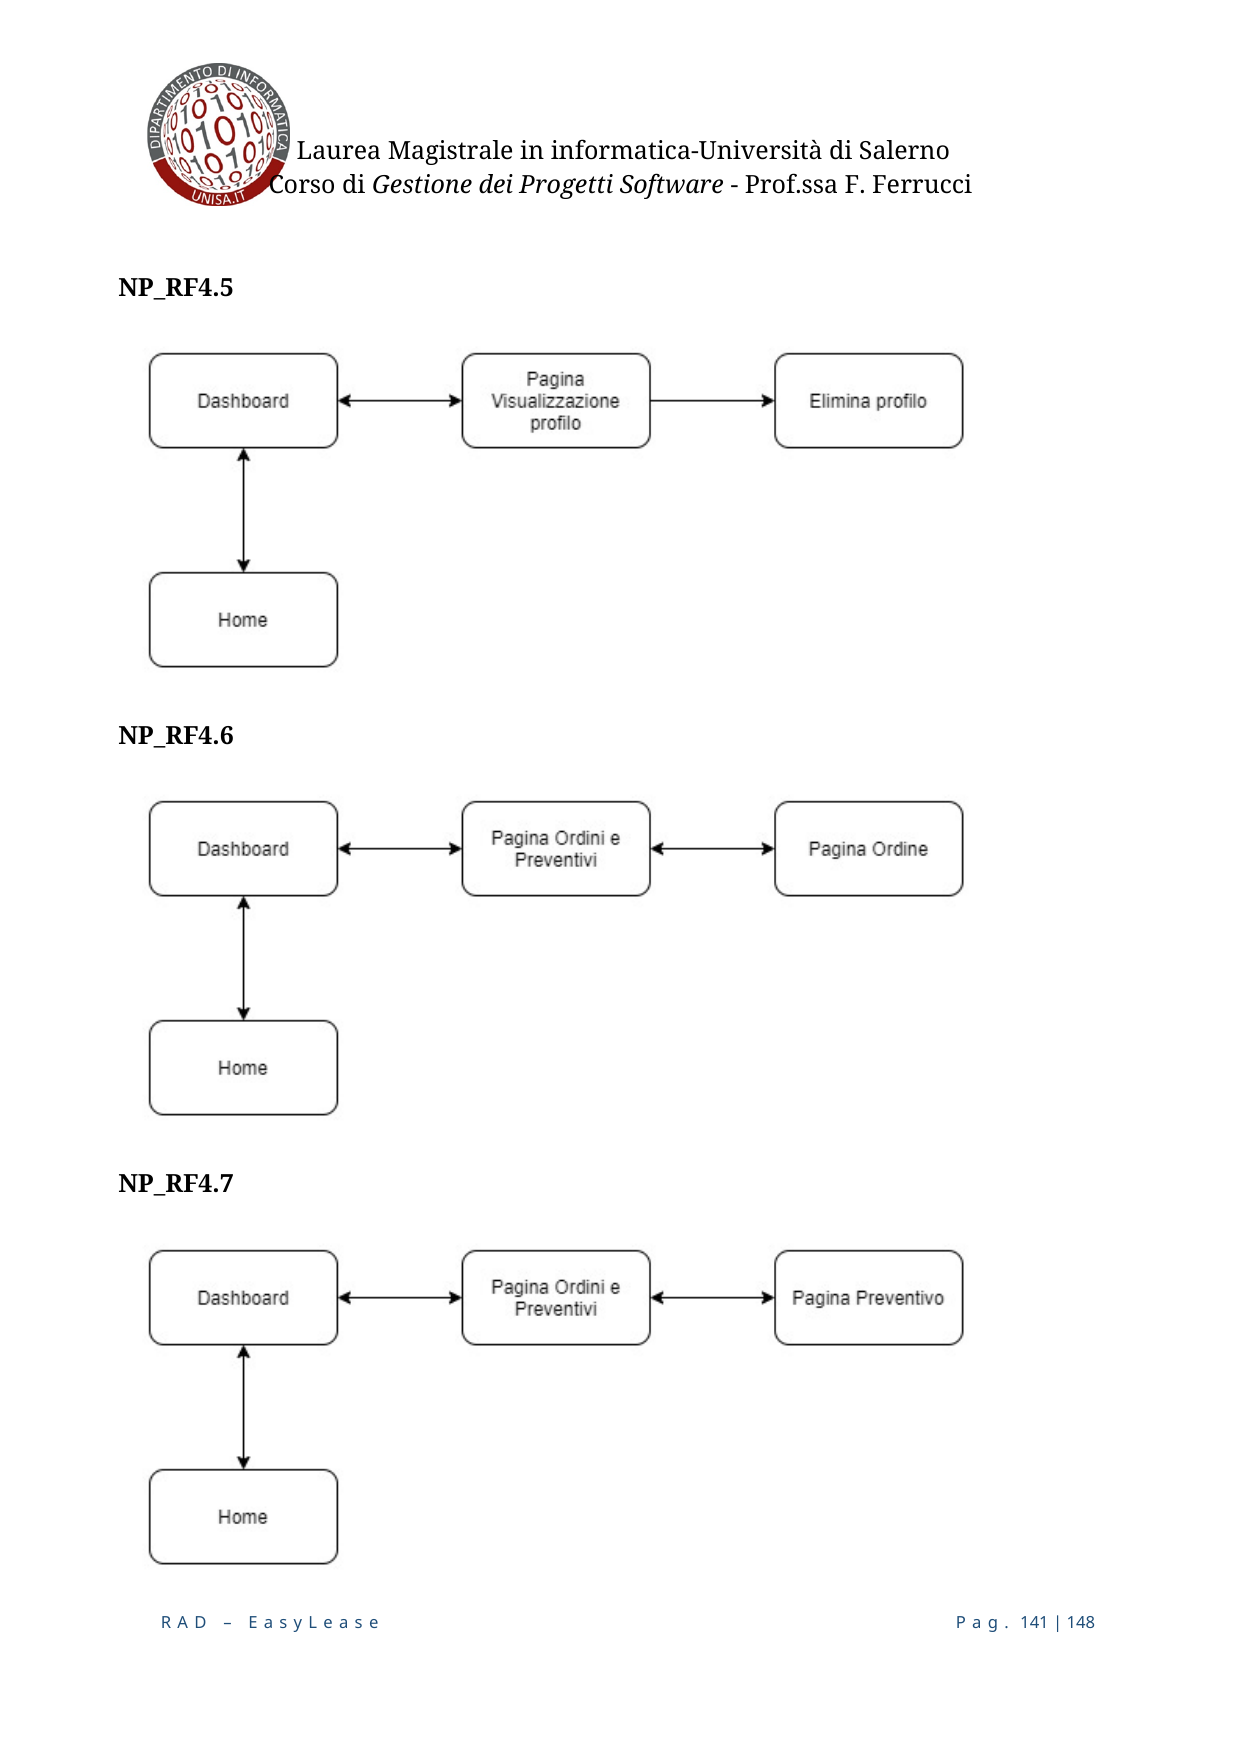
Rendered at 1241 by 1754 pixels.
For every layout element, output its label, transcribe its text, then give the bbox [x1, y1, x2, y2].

picture [118, 771, 995, 1147]
picture [118, 322, 995, 699]
picture [147, 63, 290, 206]
text NP_RF4.7 [118, 1166, 1122, 1200]
text NP_RF4.5 [118, 269, 1122, 303]
text NP_RF4.6 [118, 718, 1122, 752]
picture [118, 1219, 995, 1596]
